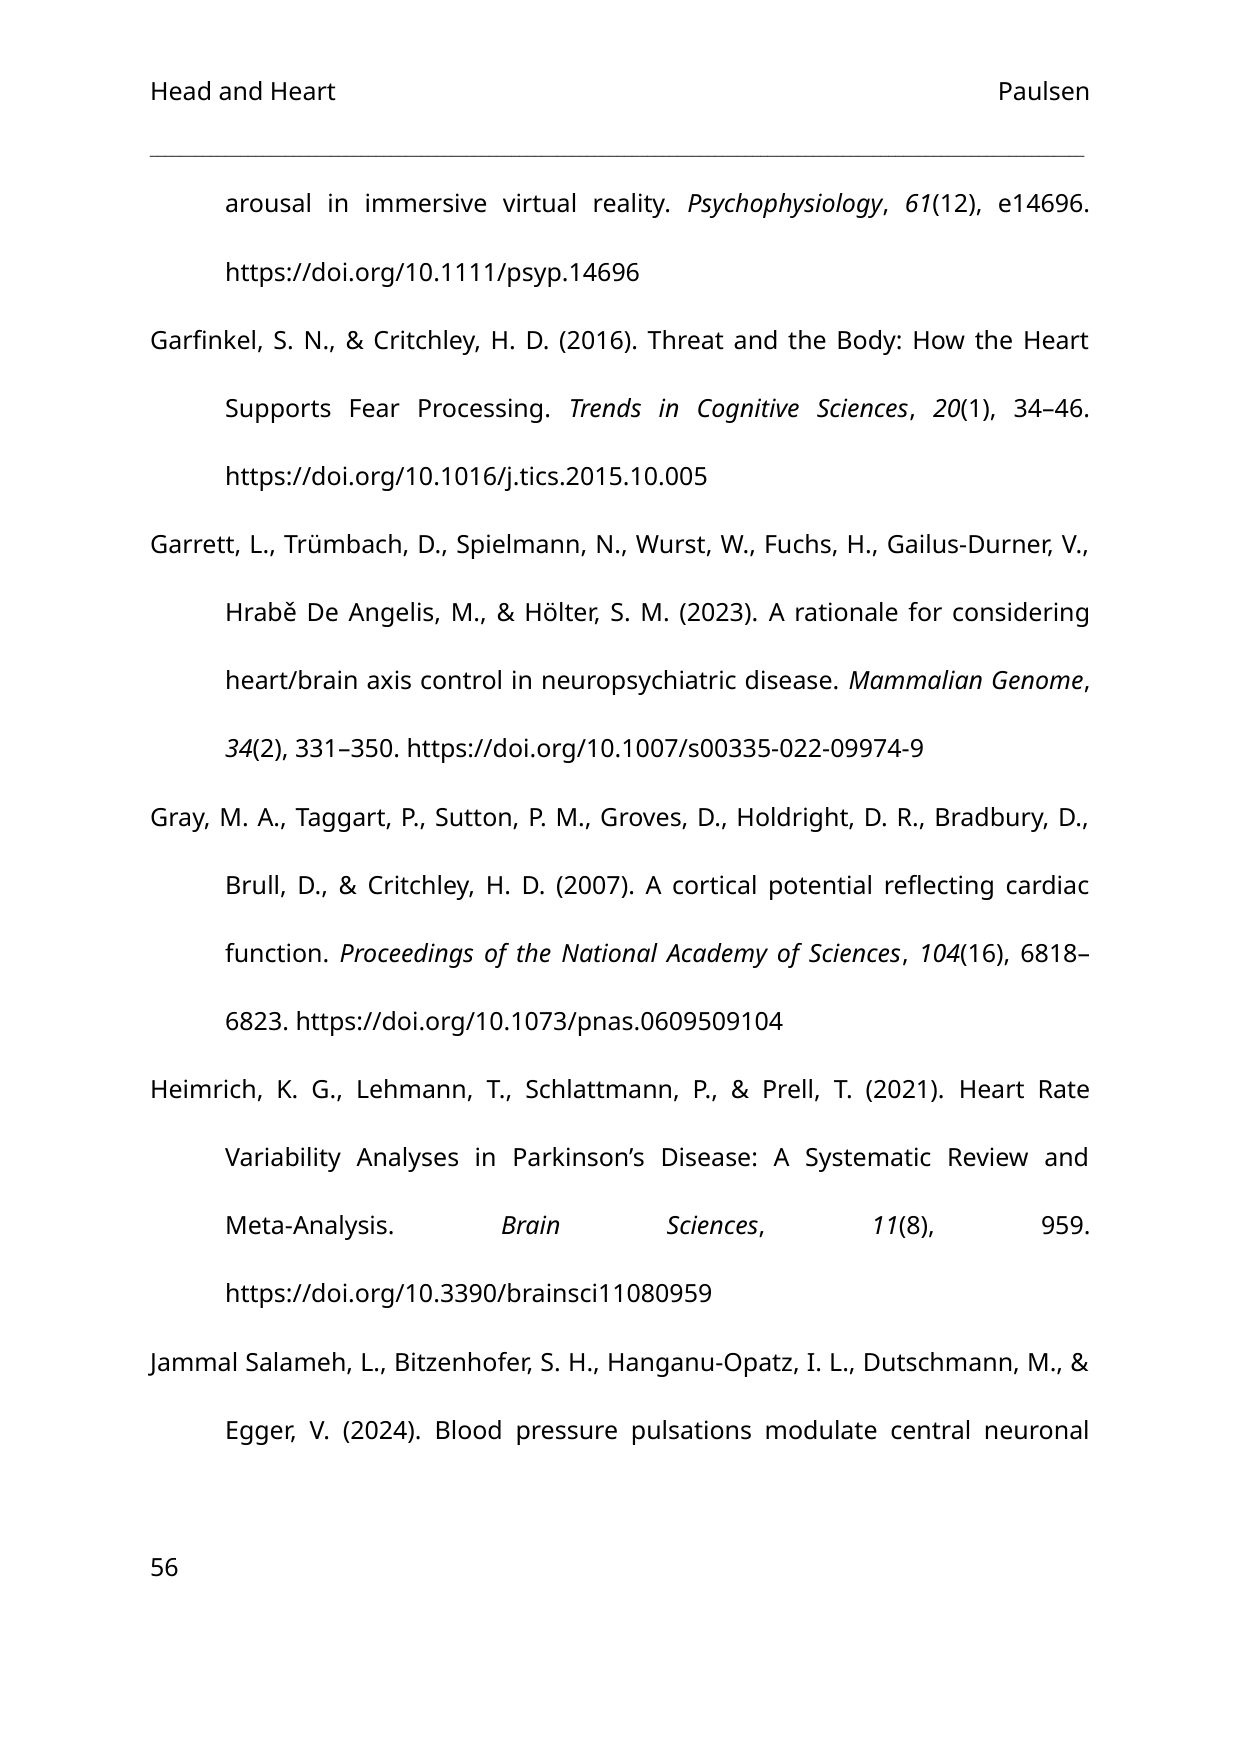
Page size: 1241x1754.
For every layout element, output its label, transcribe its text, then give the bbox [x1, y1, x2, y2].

text Garrett, L., Trümbach, D., Spielmann, N., Wurst, W., Fuchs, H., Gailus-Durner, V., Hrabě De Angelis, M., & Hölter, S. M. (2023). A rationale for considering heart/brain axis control in neuropsychiatric disease. Mammalian Genome, 34(2), 331–350. https://doi.org/10.1007/s00335-022-09974-9 [150, 527, 1090, 765]
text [150, 186, 1090, 288]
text Gray, M. A., Taggart, P., Sutton, P. M., Groves, D., Holdright, D. R., Bradbury, D., Brull, D., & Critchley, H. D. (2007). A cortical potential reflecting cardiac function. Proceedings of the National Academy of Sciences, 104(16), 6818–6823. https://doi.org/10.1073/pnas.0609509104 [150, 799, 1090, 1038]
text Garfinkel, S. N., & Critchley, H. D. (2016). Threat and the Body: How the Heart Supports Fear Processing. Trends in Cognitive Sciences, 20(1), 34–46. https://doi.org/10.1016/j.tics.2015.10.005 [150, 322, 1090, 493]
text Heimrich, K. G., Lehmann, T., Schlattmann, P., & Prell, T. (2021). Heart Rate Variability Analyses in Parkinson’s Disease: A Systematic Review and Meta-Analysis. Brain Sciences, 11(8), 959. https://doi.org/10.3390/brainsci11080959 [150, 1072, 1090, 1310]
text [150, 1344, 1090, 1446]
